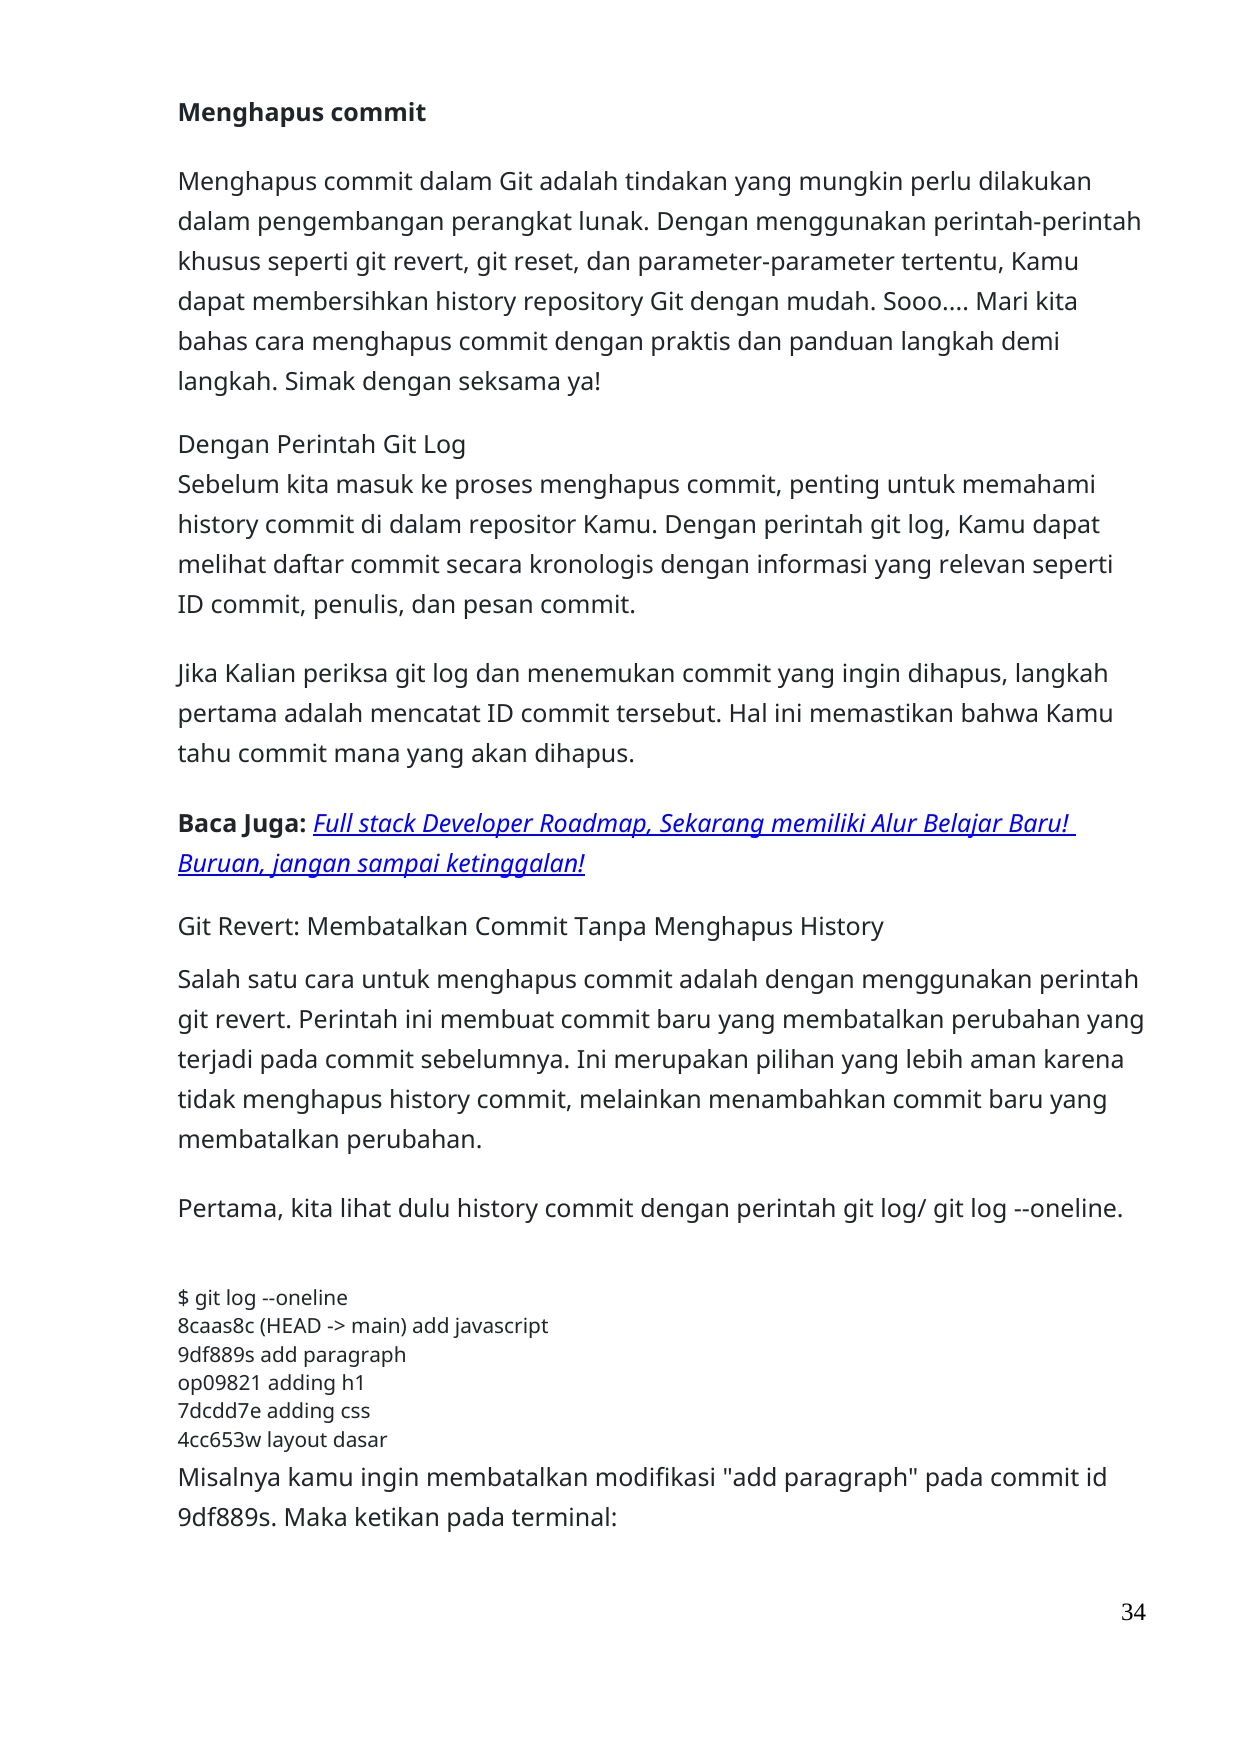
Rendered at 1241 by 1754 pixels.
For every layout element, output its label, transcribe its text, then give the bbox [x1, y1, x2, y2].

text Pertama, kita lihat dulu history commit dengan perintah git log/ git log --oneline. [177, 1185, 1146, 1225]
text $ git log --oneline [177, 1283, 1146, 1311]
text 8caas8c (HEAD -> main) add javascript [177, 1311, 1146, 1340]
text Misalnya kamu ingin membatalkan modifikasi "add paragraph" pada commit id 9df889s. Maka ketikan pada terminal: [177, 1453, 1146, 1533]
text Sebelum kita masuk ke proses menghapus commit, penting untuk memahami history commit di dalam repositor Kamu. Dengan perintah git log, Kamu dapat melihat daftar commit secara kronologis dengan informasi yang relevan seperti ID commit, penulis, dan pesan commit. [177, 461, 1146, 621]
text op09821 adding h1 [177, 1368, 1146, 1397]
text Menghapus commit dalam Git adalah tindakan yang mungkin perlu dilakukan dalam pengembangan perangkat lunak. Dengan menggunakan perintah-perintah khusus seperti git revert, git reset, dan parameter-parameter tertentu, Kamu dapat membersihkan history repository Git dengan mudah. Sooo.... Mari kita bahas cara menghapus commit dengan praktis dan panduan langkah demi langkah. Simak dengan seksama ya! [177, 158, 1146, 398]
subtitle Git Revert: Membatalkan Commit Tanpa Menghapus History [177, 908, 1146, 943]
text 7dcdd7e adding css [177, 1397, 1146, 1425]
text Baca Juga: Full stack Developer Roadmap, Sekarang memiliki Alur Belajar Baru! Buruan, jangan sampai ketinggalan! [177, 799, 1146, 879]
text 9df889s add paragraph [177, 1340, 1146, 1368]
text Menghapus commit [177, 89, 1146, 129]
subtitle Dengan Perintah Git Log [177, 427, 1146, 461]
text Salah satu cara untuk menghapus commit adalah dengan menggunakan perintah git revert. Perintah ini membuat commit baru yang membatalkan perubahan yang terjadi pada commit sebelumnya. Ini merupakan pilihan yang lebih aman karena tidak menghapus history commit, melainkan menambahkan commit baru yang membatalkan perubahan. [177, 956, 1146, 1156]
text Jika Kalian periksa git log dan menemukan commit yang ingin dihapus, langkah pertama adalah mencatat ID commit tersebut. Hal ini memastikan bahwa Kamu tahu commit mana yang akan dihapus. [177, 650, 1146, 770]
text 4cc653w layout dasar [177, 1425, 1146, 1453]
